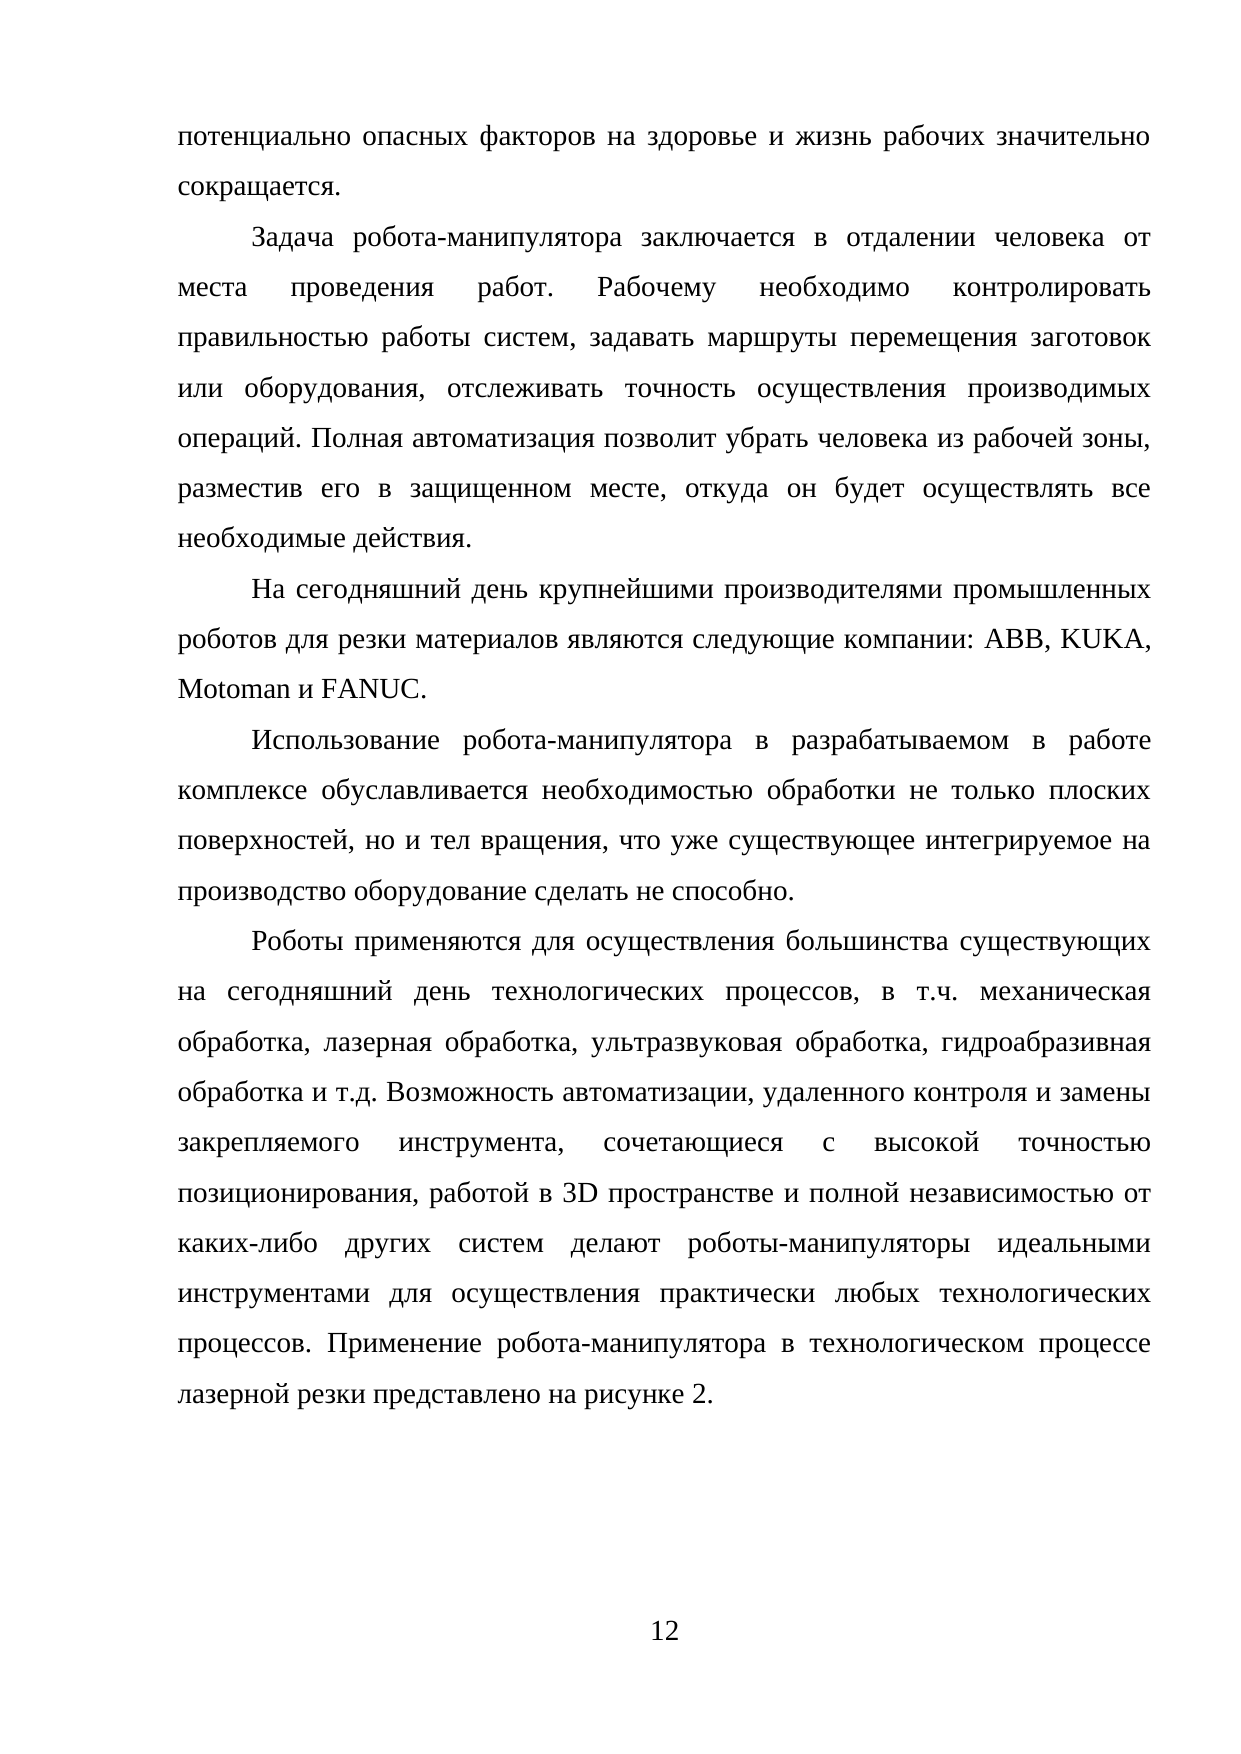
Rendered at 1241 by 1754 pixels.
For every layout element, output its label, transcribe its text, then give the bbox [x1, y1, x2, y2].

text Использование робота-манипулятора в разрабатываемом в работе комплексе обуславливается необходимостью обработки не только плоских поверхностей, но и тел вращения, что уже существующее интегрируемое на производство оборудование сделать не способно. [177, 722, 1152, 906]
text Задача робота-манипулятора заключается в отдалении человека от места проведения работ. Рабочему необходимо контролировать правильностью работы систем, задавать маршруты перемещения заготовок или оборудования, отслеживать точность осуществления производимых операций. Полная автоматизация позволит убрать человека из рабочей зоны, разместив его в защищенном месте, откуда он будет осуществлять все необходимые действия. [177, 219, 1152, 554]
text Роботы применяются для осуществления большинства существующих на сегодняшний день технологических процессов, в т.ч. механическая обработка, лазерная обработка, ультразвуковая обработка, гидроабразивная обработка и т.д. Возможность автоматизации, удаленного контроля и замены закрепляемого инструмента, сочетающиеся с высокой точностью позиционирования, работой в 3D пространстве и полной независимостью от каких-либо других систем делают роботы-манипуляторы идеальными инструментами для осуществления практически любых технологических процессов. Применение робота-манипулятора в технологическом процессе лазерной резки представлено на рисунке 2. [177, 923, 1152, 1409]
text На сегодняшний день крупнейшими производителями промышленных роботов для резки материалов являются следующие компании: ABB, KUKA, Motoman и FANUC. [177, 571, 1152, 705]
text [177, 118, 1152, 202]
